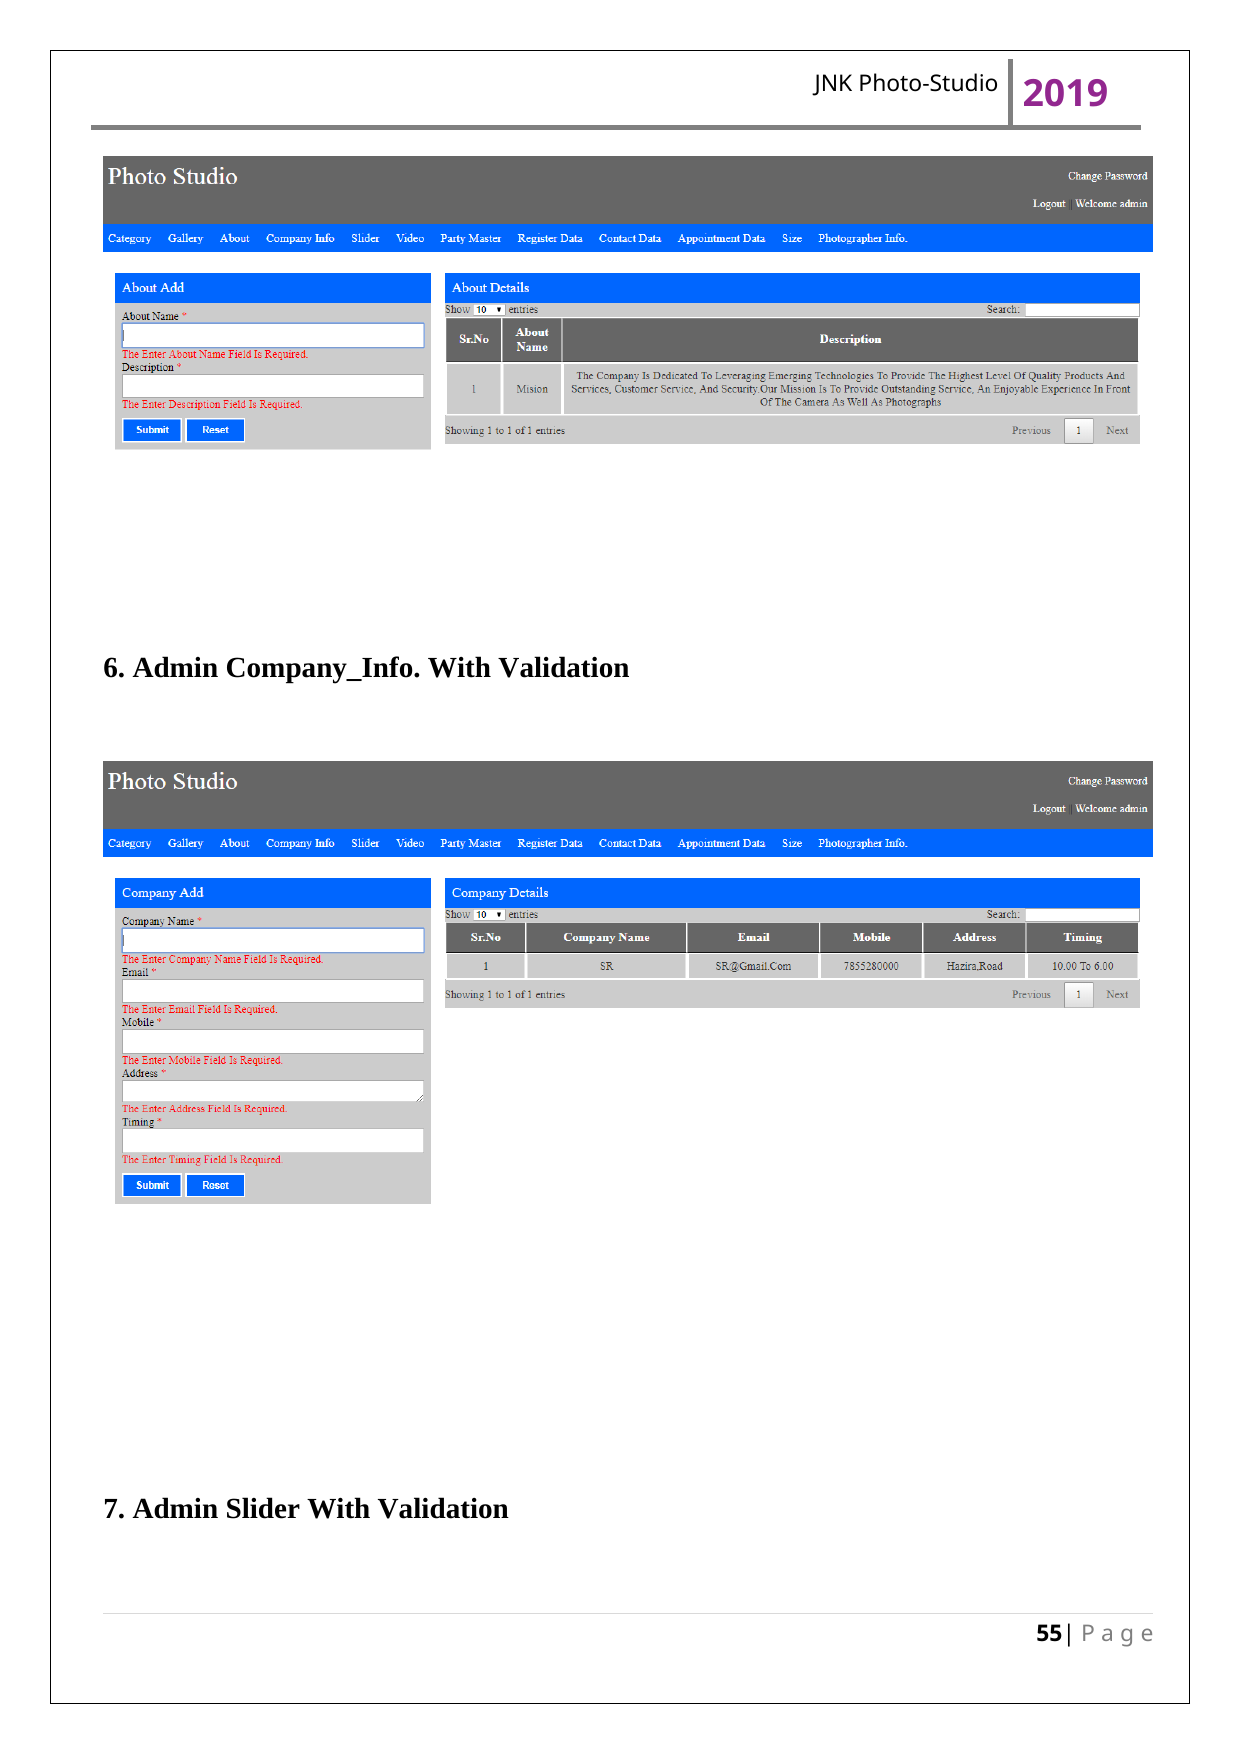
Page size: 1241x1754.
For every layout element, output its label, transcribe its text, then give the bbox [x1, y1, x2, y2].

picture [103, 156, 1153, 632]
text 7. Admin Slider With Validation [103, 1491, 1153, 1525]
text 6. Admin Company_Info. With Validation [103, 651, 1153, 684]
picture [103, 761, 1153, 1240]
